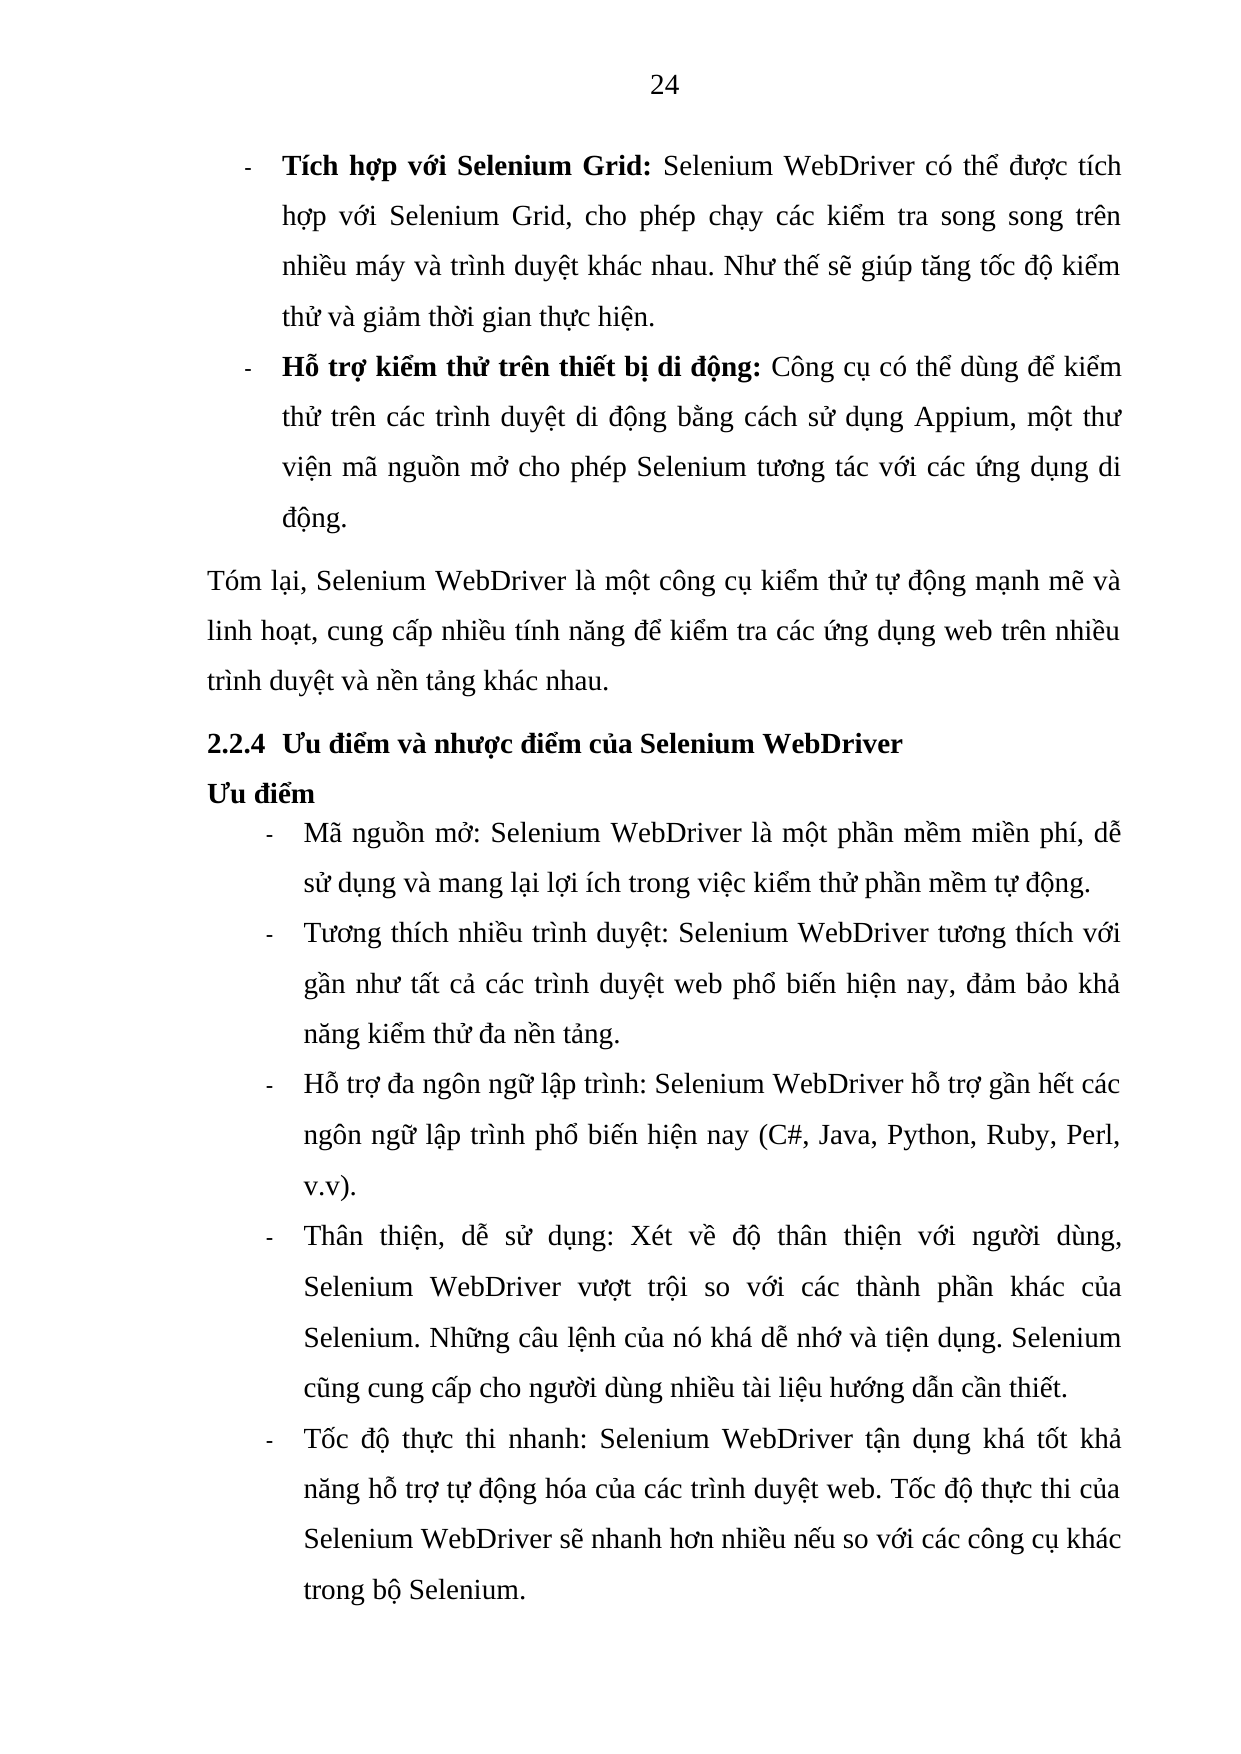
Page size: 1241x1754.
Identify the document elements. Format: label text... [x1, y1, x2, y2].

list Hỗ trợ đa ngôn ngữ lập trình: Selenium WebDriver hỗ trợ gần hết các ngôn ngữ lập trình phổ biến hiện nay (C#, Java, Python, Ruby, Perl, v.v). [266, 1067, 1122, 1201]
list Tích hợp với Selenium Grid: Selenium WebDriver có thể được tích hợp với Selenium Grid, cho phép chạy các kiểm tra song song trên nhiều máy và trình duyệt khác nhau. Như thế sẽ giúp tăng tốc độ kiểm thử và giảm thời gian thực hiện. [244, 148, 1122, 332]
list Thân thiện, dễ sử dụng: Xét về độ thân thiện với người dùng, Selenium WebDriver vượt trội so với các thành phần khác của Selenium. Những câu lệnh của nó khá dễ nhớ và tiện dụng. Selenium cũng cung cấp cho người dùng nhiều tài liệu hướng dẫn cần thiết. [266, 1218, 1122, 1404]
list Tốc độ thực thi nhanh: Selenium WebDriver tận dụng khá tốt khả năng hỗ trợ tự động hóa của các trình duyệt web. Tốc độ thực thi của Selenium WebDriver sẽ nhanh hơn nhiều nếu so với các công cụ khác trong bộ Selenium. [266, 1421, 1122, 1605]
text Tóm lại, Selenium WebDriver là một công cụ kiểm thử tự động mạnh mẽ và linh hoạt, cung cấp nhiều tính năng để kiểm tra các ứng dụng web trên nhiều trình duyệt và nền tảng khác nhau. [207, 563, 1122, 697]
list Tương thích nhiều trình duyệt: Selenium WebDriver tương thích với gần như tất cả các trình duyệt web phổ biến hiện nay, đảm bảo khả năng kiểm thử đa nền tảng. [266, 916, 1122, 1050]
text Ưu điểm [207, 776, 1122, 810]
subtitle Ưu điểm và nhược điểm của Selenium WebDriver [207, 726, 1122, 760]
list Hỗ trợ kiểm thử trên thiết bị di động: Công cụ có thể dùng để kiểm thử trên các trình duyệt di động bằng cách sử dụng Appium, một thư viện mã nguồn mở cho phép Selenium tương tác với các ứng dụng di động. [244, 349, 1122, 533]
list Mã nguồn mở: Selenium WebDriver là một phần mềm miền phí, dễ sử dụng và mang lại lợi ích trong việc kiểm thử phần mềm tự động. [266, 815, 1122, 899]
